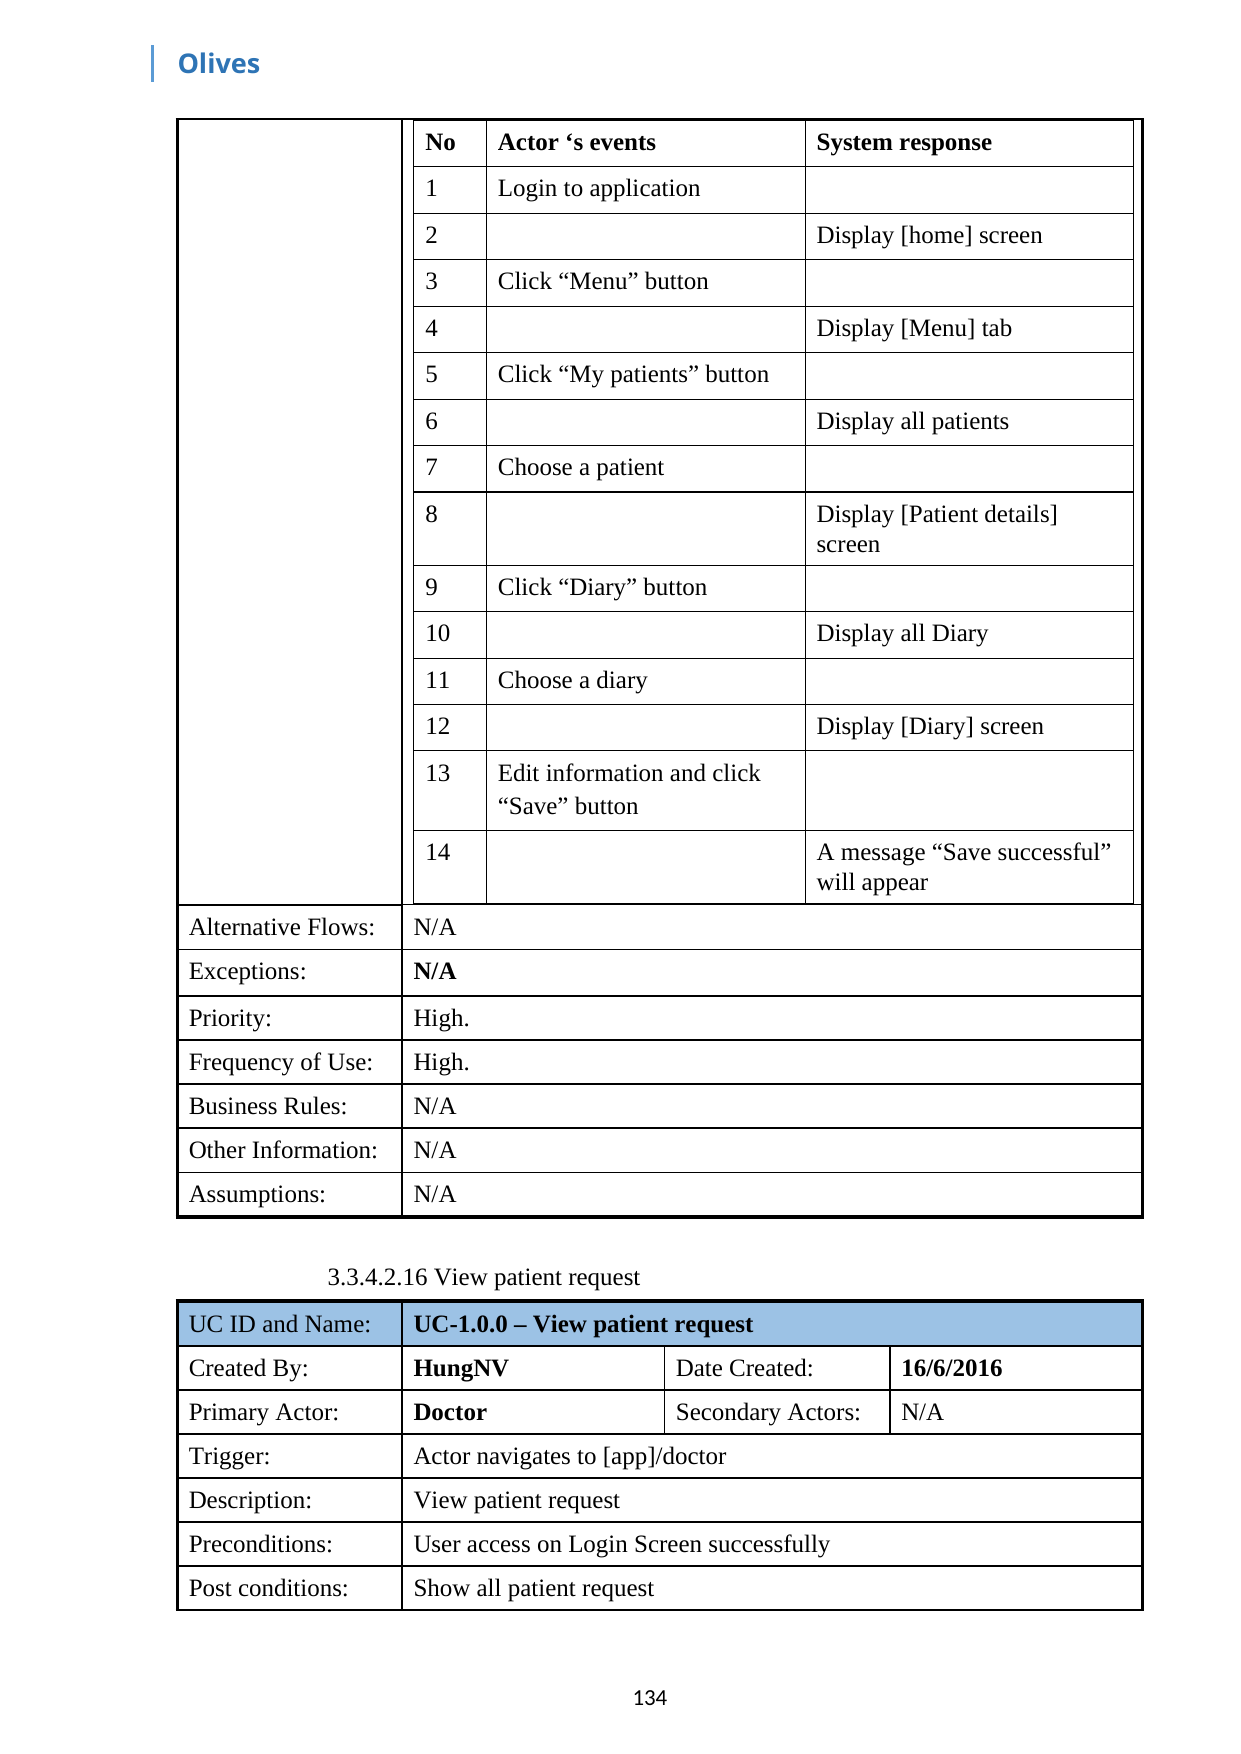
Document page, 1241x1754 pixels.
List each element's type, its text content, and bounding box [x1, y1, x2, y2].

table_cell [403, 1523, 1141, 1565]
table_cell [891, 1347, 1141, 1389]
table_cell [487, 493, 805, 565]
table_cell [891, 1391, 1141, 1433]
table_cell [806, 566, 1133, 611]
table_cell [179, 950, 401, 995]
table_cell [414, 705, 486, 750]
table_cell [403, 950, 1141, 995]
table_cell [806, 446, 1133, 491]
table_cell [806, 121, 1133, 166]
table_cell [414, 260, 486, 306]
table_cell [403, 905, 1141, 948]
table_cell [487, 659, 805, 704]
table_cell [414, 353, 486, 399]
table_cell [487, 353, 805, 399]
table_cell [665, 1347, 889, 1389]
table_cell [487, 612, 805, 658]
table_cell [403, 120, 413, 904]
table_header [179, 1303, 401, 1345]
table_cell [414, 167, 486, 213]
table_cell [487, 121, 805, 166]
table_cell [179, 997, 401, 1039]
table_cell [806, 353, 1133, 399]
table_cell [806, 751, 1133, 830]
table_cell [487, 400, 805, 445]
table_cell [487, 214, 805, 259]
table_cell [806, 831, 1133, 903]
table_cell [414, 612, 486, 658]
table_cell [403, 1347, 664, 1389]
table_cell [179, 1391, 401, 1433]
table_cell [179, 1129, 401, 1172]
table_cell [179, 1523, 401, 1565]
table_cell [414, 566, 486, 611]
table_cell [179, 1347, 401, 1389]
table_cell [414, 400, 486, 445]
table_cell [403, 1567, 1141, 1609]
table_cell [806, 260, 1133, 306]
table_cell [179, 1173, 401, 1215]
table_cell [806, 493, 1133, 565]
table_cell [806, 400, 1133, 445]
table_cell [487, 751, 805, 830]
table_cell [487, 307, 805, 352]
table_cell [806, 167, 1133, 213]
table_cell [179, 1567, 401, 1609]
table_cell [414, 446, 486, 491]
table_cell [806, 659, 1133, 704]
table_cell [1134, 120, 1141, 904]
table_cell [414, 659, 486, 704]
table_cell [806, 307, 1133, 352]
text 3.3.4.2.16 View patient request [252, 1262, 1122, 1291]
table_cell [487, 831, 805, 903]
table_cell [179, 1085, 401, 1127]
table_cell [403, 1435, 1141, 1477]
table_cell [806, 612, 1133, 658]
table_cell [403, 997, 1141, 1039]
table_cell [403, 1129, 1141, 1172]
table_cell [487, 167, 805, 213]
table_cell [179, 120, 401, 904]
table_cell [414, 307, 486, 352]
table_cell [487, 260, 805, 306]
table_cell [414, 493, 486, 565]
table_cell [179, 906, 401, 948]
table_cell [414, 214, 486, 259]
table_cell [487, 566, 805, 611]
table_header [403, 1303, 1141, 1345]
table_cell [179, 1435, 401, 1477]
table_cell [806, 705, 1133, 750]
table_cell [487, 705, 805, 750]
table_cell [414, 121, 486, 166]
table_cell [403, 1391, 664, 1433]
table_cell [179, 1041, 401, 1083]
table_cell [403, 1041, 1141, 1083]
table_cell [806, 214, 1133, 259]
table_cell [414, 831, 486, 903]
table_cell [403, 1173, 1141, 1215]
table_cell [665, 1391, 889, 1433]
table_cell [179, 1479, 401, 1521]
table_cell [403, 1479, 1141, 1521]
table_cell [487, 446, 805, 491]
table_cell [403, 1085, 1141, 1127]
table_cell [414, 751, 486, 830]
